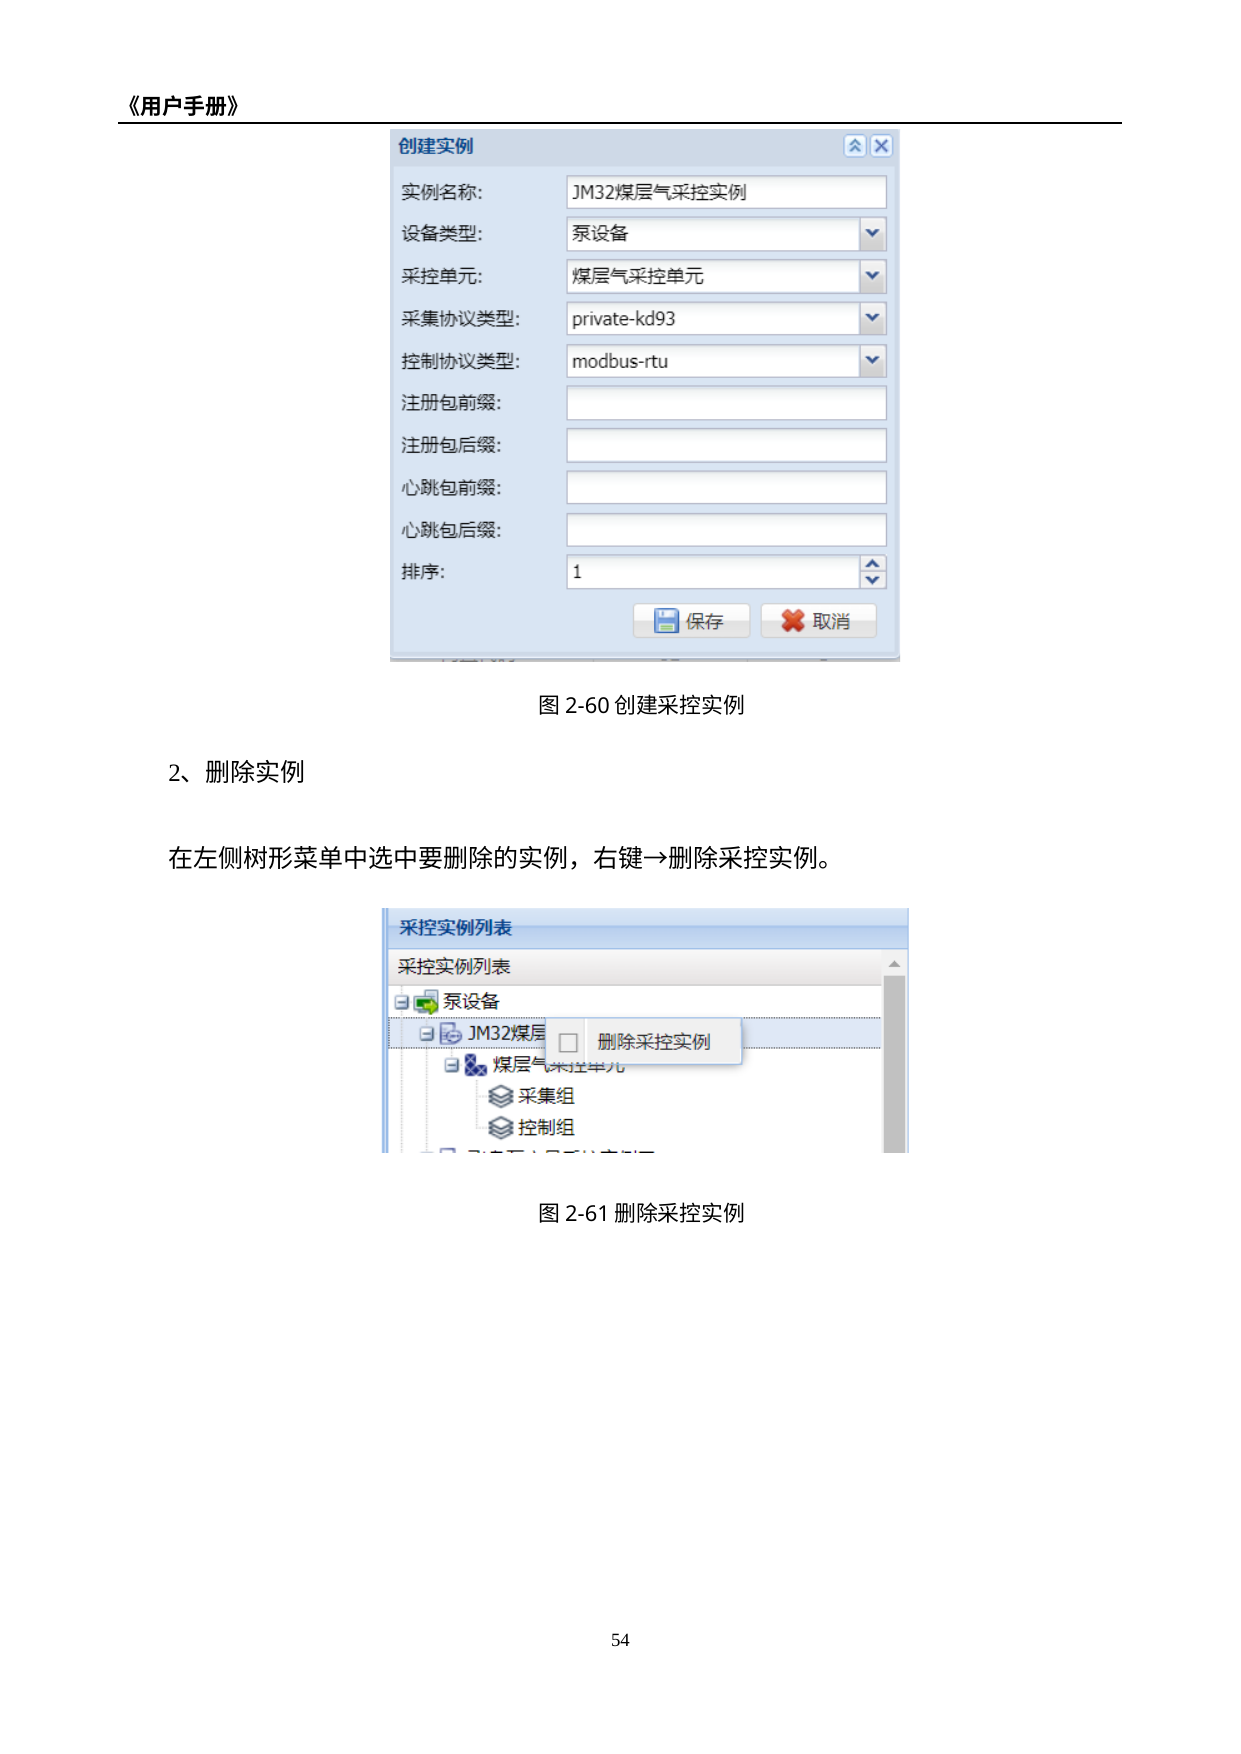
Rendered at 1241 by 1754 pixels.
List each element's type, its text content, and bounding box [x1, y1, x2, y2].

picture [390, 129, 901, 662]
text 2、删除实例 [118, 737, 1122, 805]
picture [381, 908, 909, 1153]
text 图2-61删除采控实例 [118, 1195, 1122, 1229]
text 图2-60创建采控实例 [118, 687, 1122, 721]
text 在左侧树形菜单中选中要删除的实例，右键→删除采控实例。 [118, 823, 1122, 891]
